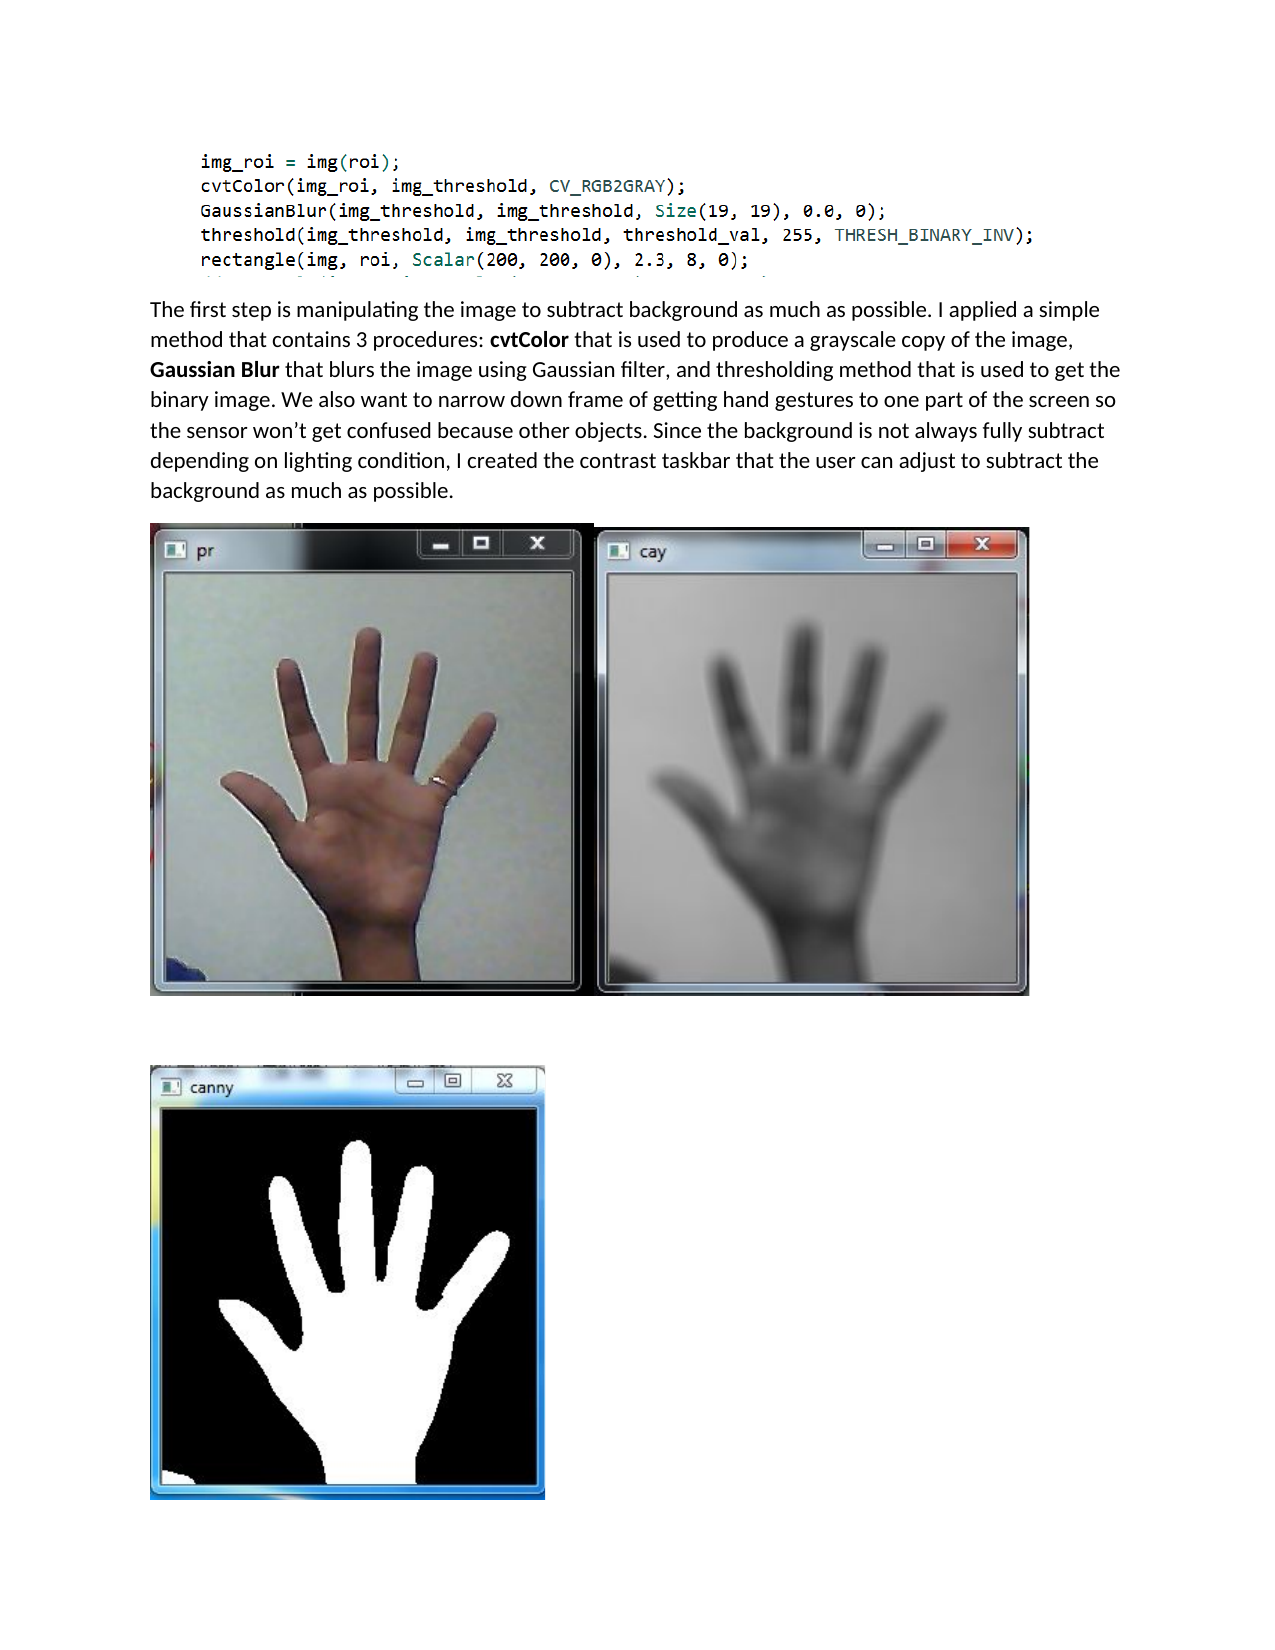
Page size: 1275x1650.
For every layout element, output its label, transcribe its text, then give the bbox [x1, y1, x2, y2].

picture [150, 150, 1127, 277]
picture [150, 523, 1030, 996]
picture [150, 1065, 546, 1500]
text The first step is manipulating the image to subtract background as much as possible. I applied a simple method that contains 3 procedures: cvtColor that is used to produce a grayscale copy of the image, Gaussian Blur that blurs the image using Gaussian filter, and thresholding method that is used to get the binary image. We also want to narrow down frame of getting hand gestures to one part of the screen so the sensor won’t get confused because other objects. Since the background is not always fully subtract depending on lighting condition, I created the contrast taskbar that the user can adjust to subtract the background as much as possible. [150, 295, 1125, 504]
